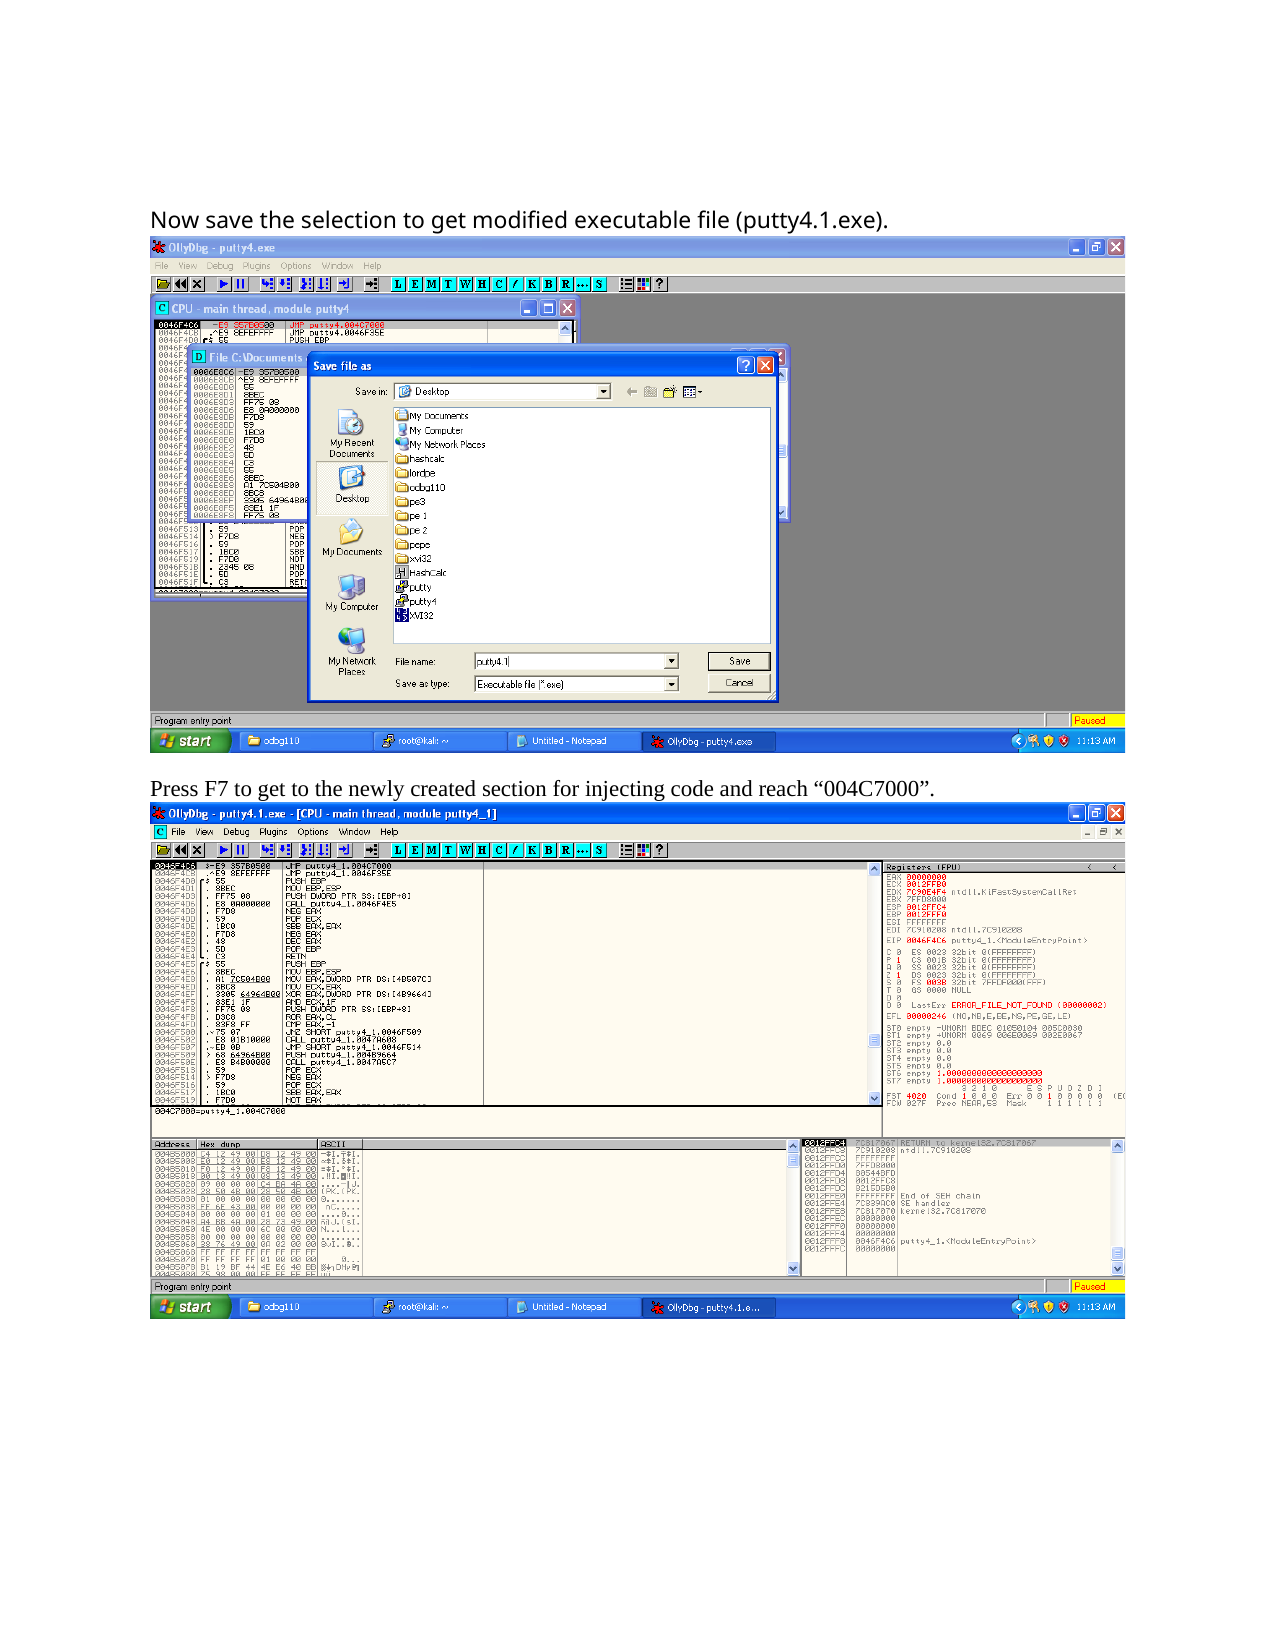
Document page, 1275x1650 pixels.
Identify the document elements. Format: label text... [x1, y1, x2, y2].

picture [150, 236, 1125, 753]
text Press F7 to get to the newly created section for injecting code and reach “004C7000”. [150, 775, 1125, 801]
text Now save the selection to get modified executable file (putty4.1.exe). [150, 204, 1125, 235]
picture [150, 802, 1125, 1319]
